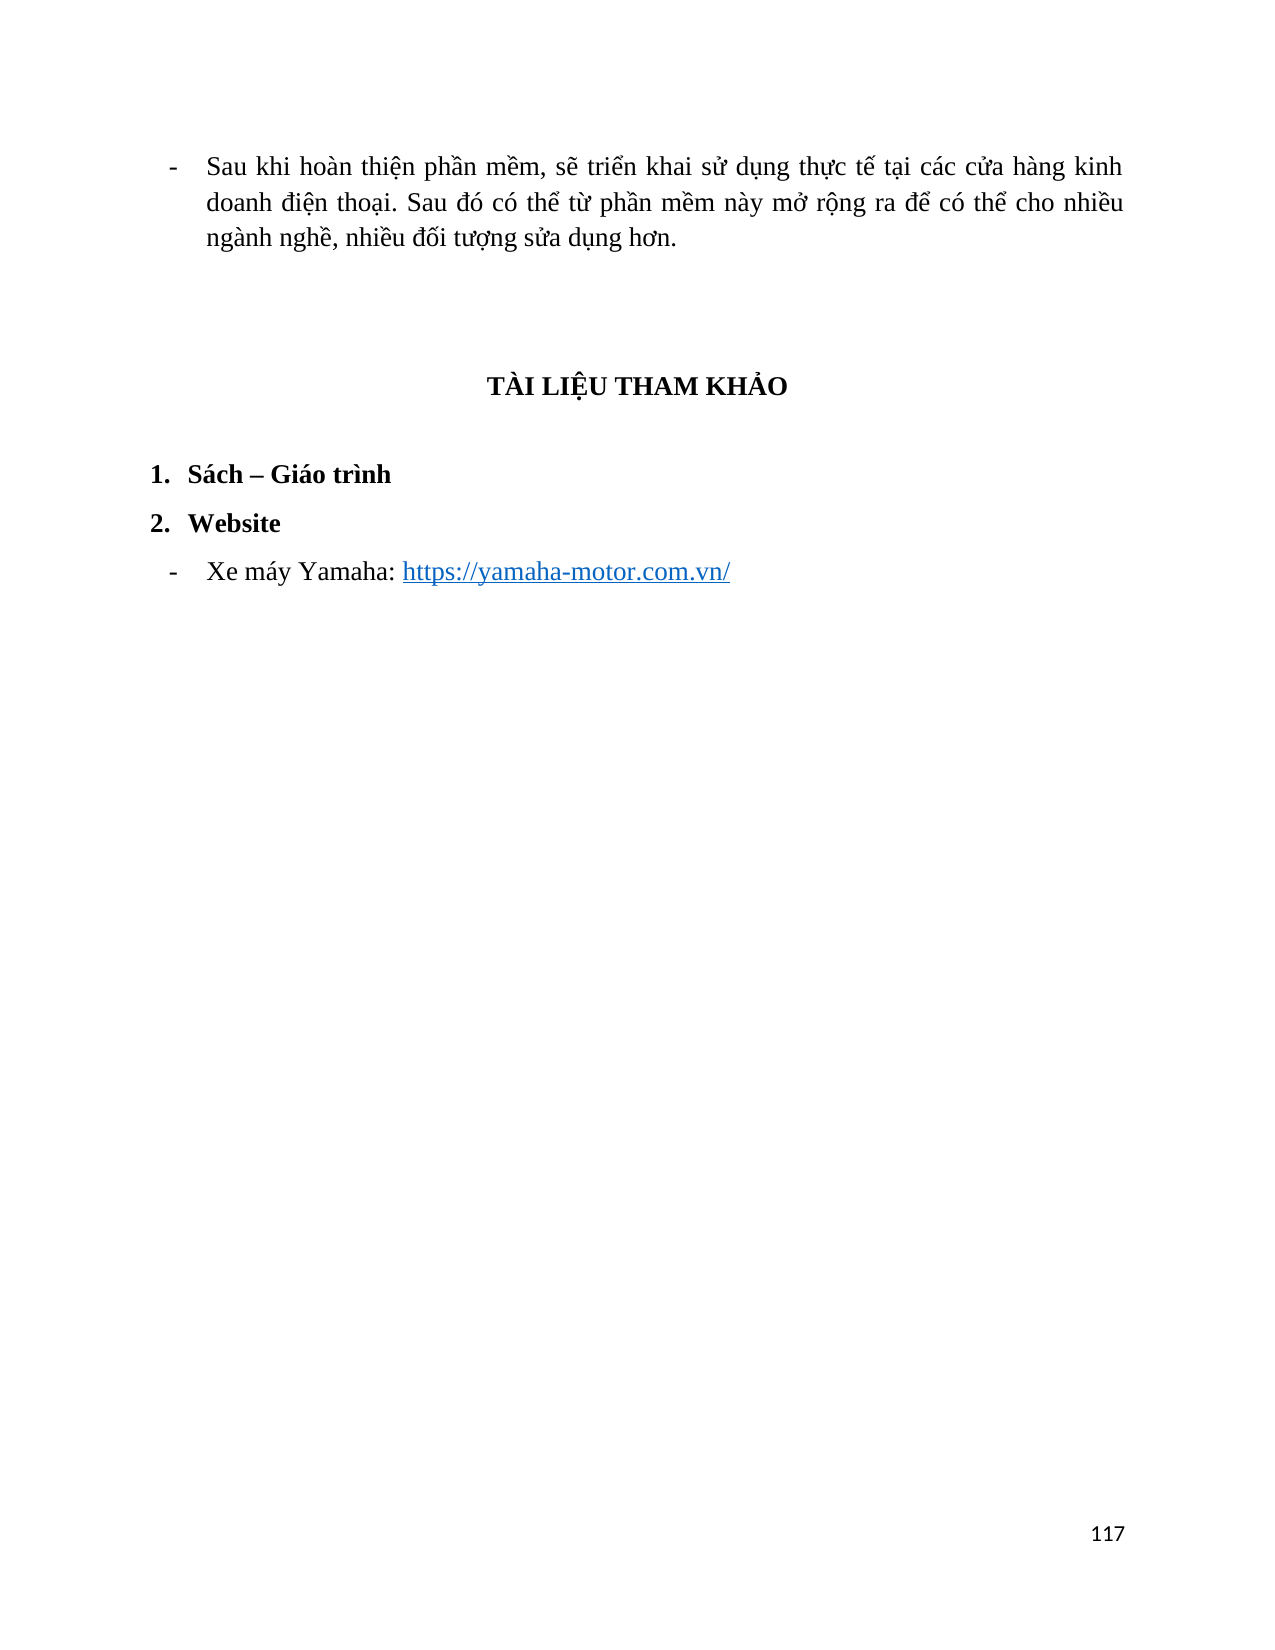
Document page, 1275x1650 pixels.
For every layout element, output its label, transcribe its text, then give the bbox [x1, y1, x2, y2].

subtitle Sách – Giáo trình [150, 458, 1125, 489]
list Sau khi hoàn thiện phần mềm, sẽ triển khai sử dụng thực tế tại các cửa hàng kinh doanh điện thoại. Sau đó có thể từ phần mềm này mở rộng ra để có thể cho nhiều ngành nghề, nhiều đối tượng sửa dụng hơn. [169, 150, 1125, 253]
subtitle Website [150, 507, 1125, 538]
subtitle TÀI LIỆU THAM KHẢO [150, 370, 1125, 401]
list Xe máy Yamaha: https://yamaha-motor.com.vn/ [169, 555, 1125, 586]
